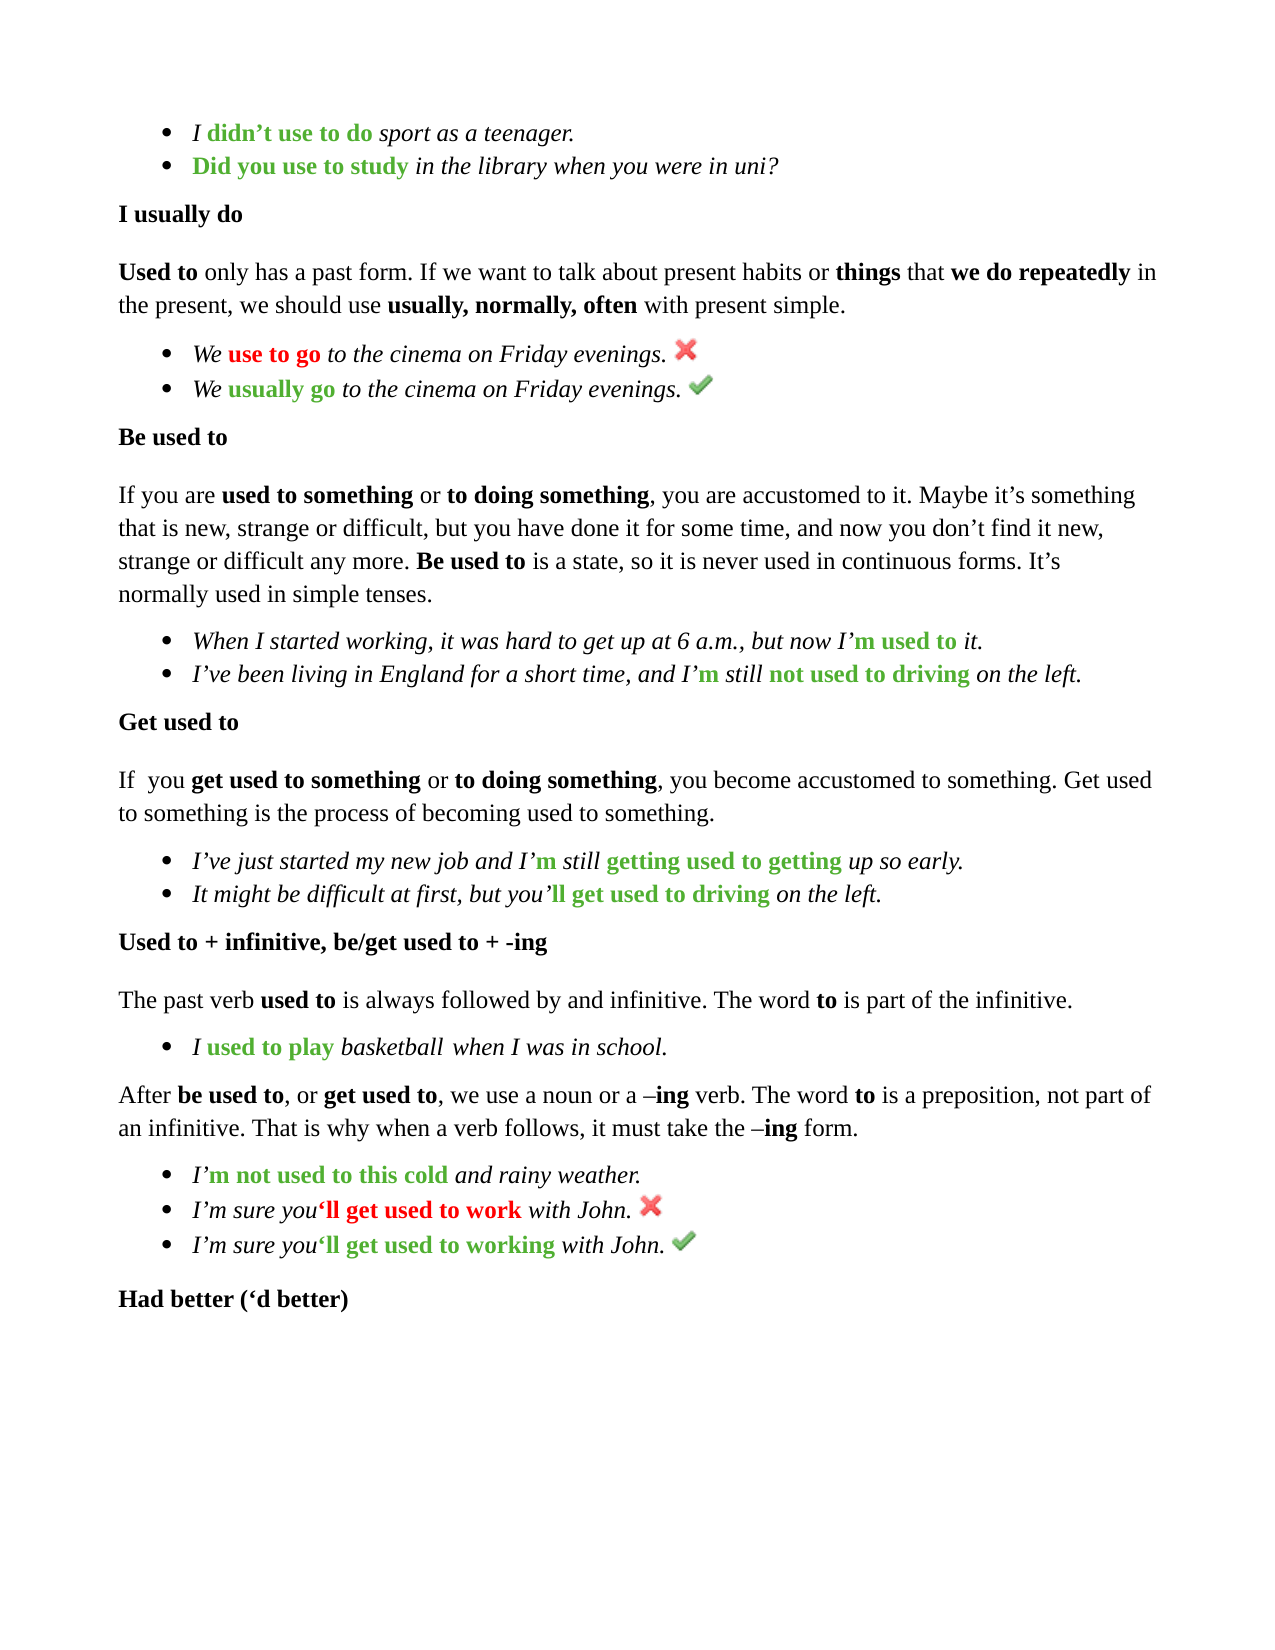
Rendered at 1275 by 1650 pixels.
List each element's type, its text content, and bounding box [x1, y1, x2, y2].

list We use to go to the cinema on Friday evenings. [162, 338, 1157, 368]
subtitle Get used to [118, 707, 1157, 736]
subtitle Be used to [118, 422, 1157, 450]
picture [688, 372, 714, 398]
list I’ve just started my new job and I’m still getting used to getting up so early. [162, 846, 1157, 875]
list When I started working, it was hard to get up at 6 a.m., but now I’m used to it. [162, 626, 1157, 655]
list I used to play basketball when I was in school. [162, 1032, 1157, 1061]
text After be used to, or get used to, we use a noun or a –ing verb. The word to is a preposition, not part of an infinitive. That is why when a verb follows, it must take the –ing form. [118, 1080, 1157, 1142]
list I’m not used to this cold and rainy weather. [162, 1161, 1157, 1189]
list It might be difficult at first, but you’ll get used to driving on the left. [162, 879, 1157, 908]
list I’ve been living in England for a short time, and I’m still not used to driving on the left. [162, 659, 1157, 688]
list I didn’t use to do sport as a teenager. [162, 118, 1157, 147]
list Did you use to study in the library when you were in uni? [162, 151, 1157, 180]
list I’m sure you‘ll get used to working with John. [162, 1228, 1157, 1259]
subtitle Had better (‘d better) [118, 1284, 1157, 1313]
picture [671, 1228, 697, 1254]
picture [638, 1193, 664, 1219]
picture [673, 337, 699, 363]
text If you are used to something or to doing something, you are accustomed to it. Maybe it’s something that is new, strange or difficult, but you have done it for some time, and now you don’t find it new, strange or difficult any more. Be used to is a state, so it is never used in continuous forms. It’s normally used in simple tenses. [118, 480, 1157, 608]
subtitle Used to + infinitive, be/get used to + -ing [118, 927, 1157, 955]
list I’m sure you‘ll get used to work with John. [162, 1194, 1157, 1224]
subtitle I usually do [118, 199, 1157, 227]
list We usually go to the cinema on Friday evenings. [162, 372, 1157, 403]
text Used to only has a past form. If we want to talk about present habits or things that we do repeatedly in the present, we should use usually, normally, often with present simple. [118, 257, 1157, 319]
text The past verb used to is always followed by and infinitive. The word to is part of the infinitive. [118, 985, 1157, 1013]
text If you get used to something or to doing something, you become accustomed to something. Get used to something is the process of becoming used to something. [118, 765, 1157, 827]
